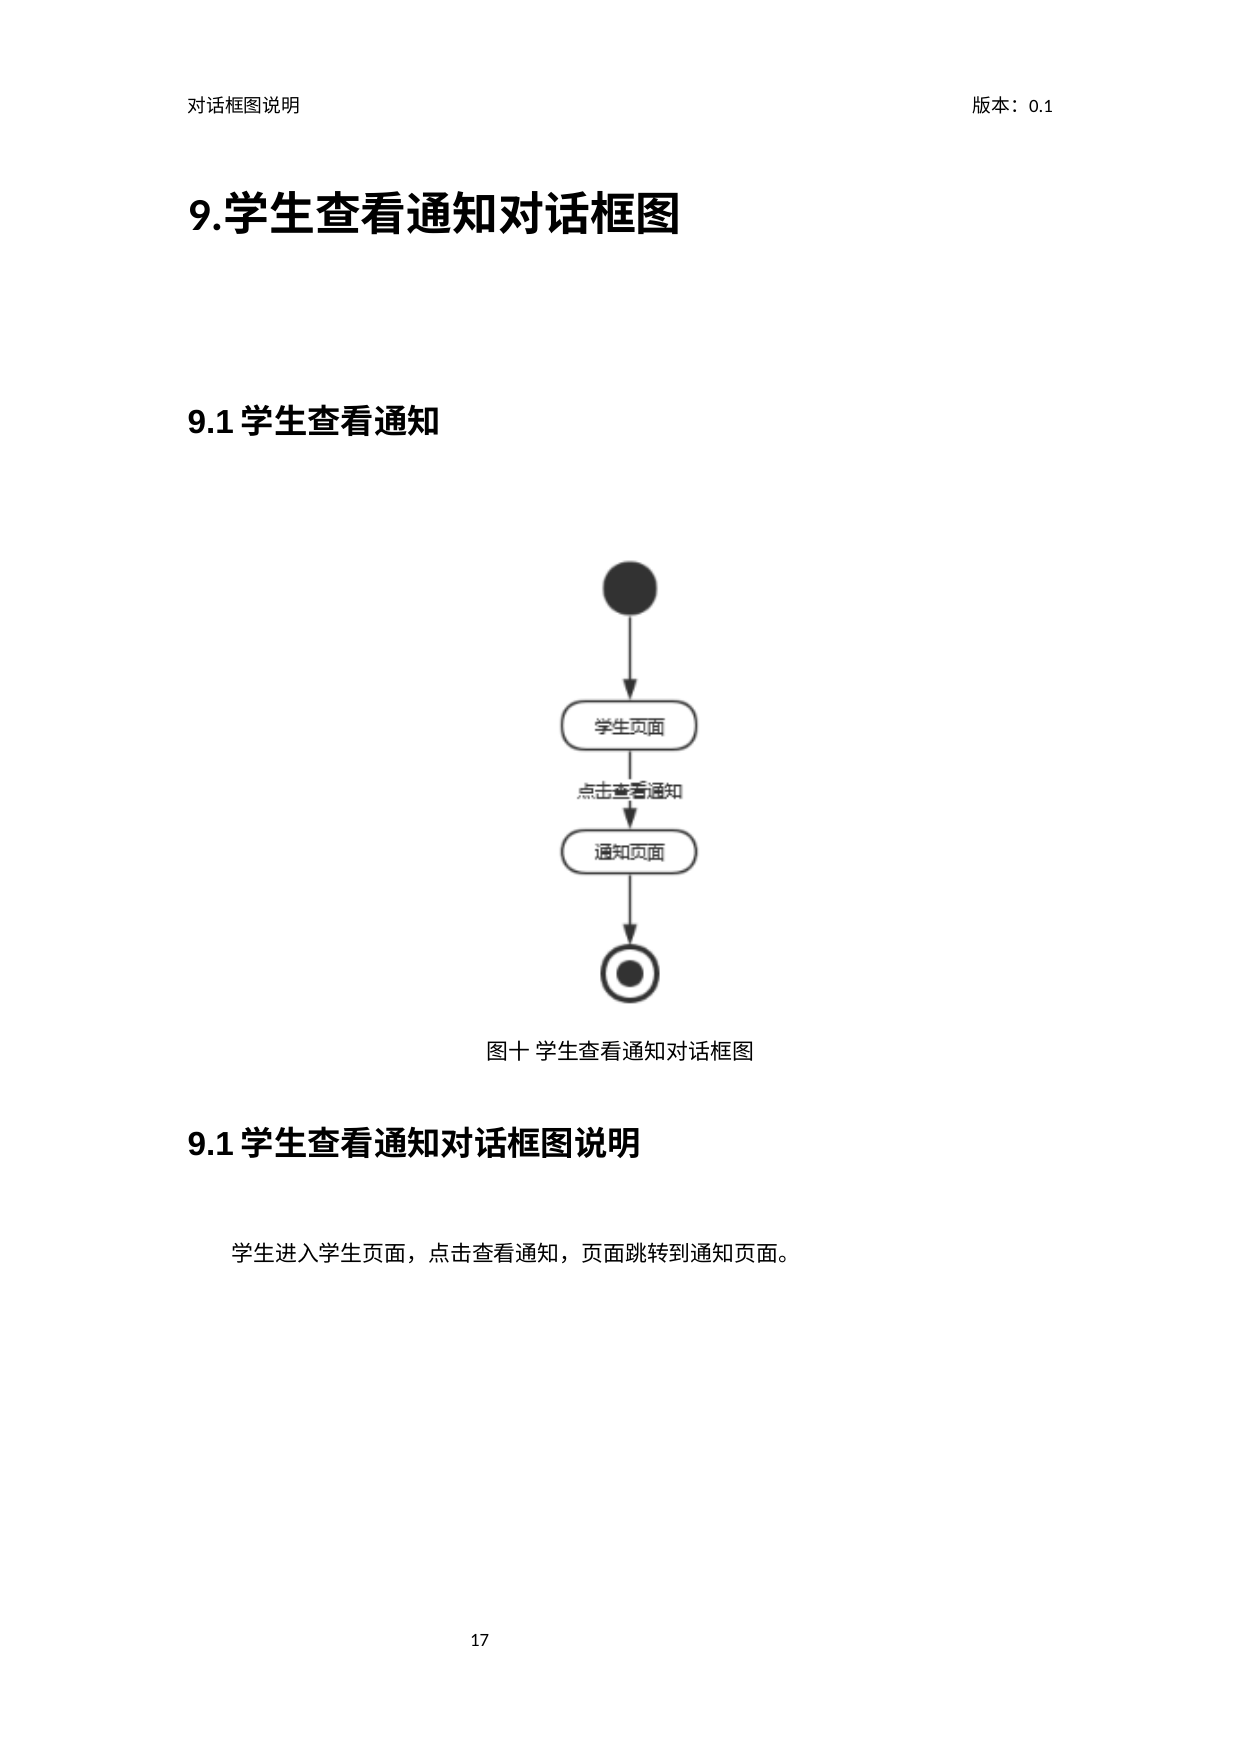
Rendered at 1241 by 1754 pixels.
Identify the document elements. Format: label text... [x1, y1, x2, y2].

subtitle 9.1学生查看通知 [187, 387, 1053, 452]
text 学生进入学生页面，点击查看通知，页面跳转到通知页面。 [187, 1236, 1053, 1268]
subtitle 9.学生查看通知对话框图 [187, 162, 1053, 259]
subtitle 9.1学生查看通知对话框图说明 [187, 1109, 1053, 1174]
text 图十 学生查看通知对话框图 [187, 1033, 1053, 1066]
picture [412, 546, 828, 1032]
